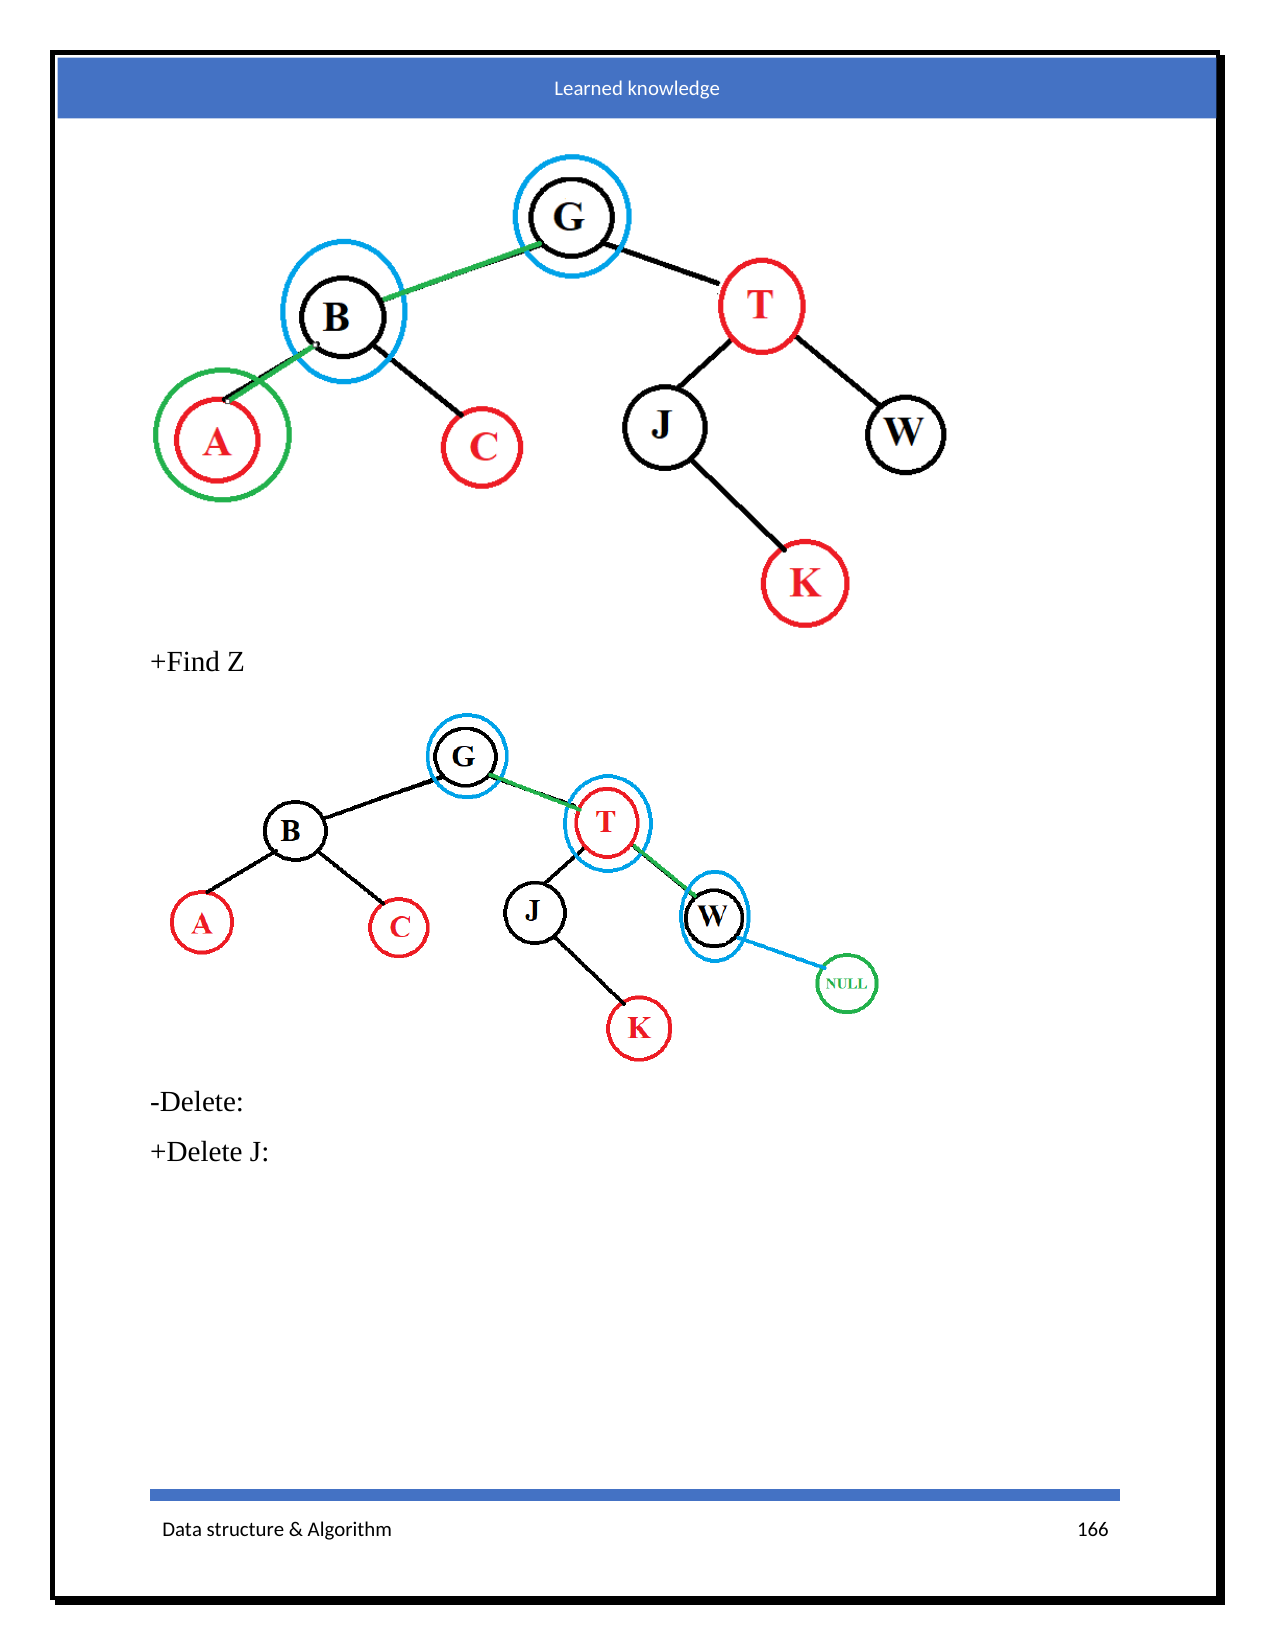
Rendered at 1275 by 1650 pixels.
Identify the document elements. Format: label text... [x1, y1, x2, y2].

text +Delete J: [150, 1134, 1120, 1168]
picture [150, 150, 961, 632]
picture [150, 694, 885, 1072]
text +Find Z [150, 644, 1120, 677]
text -Delete: [150, 1084, 1120, 1118]
